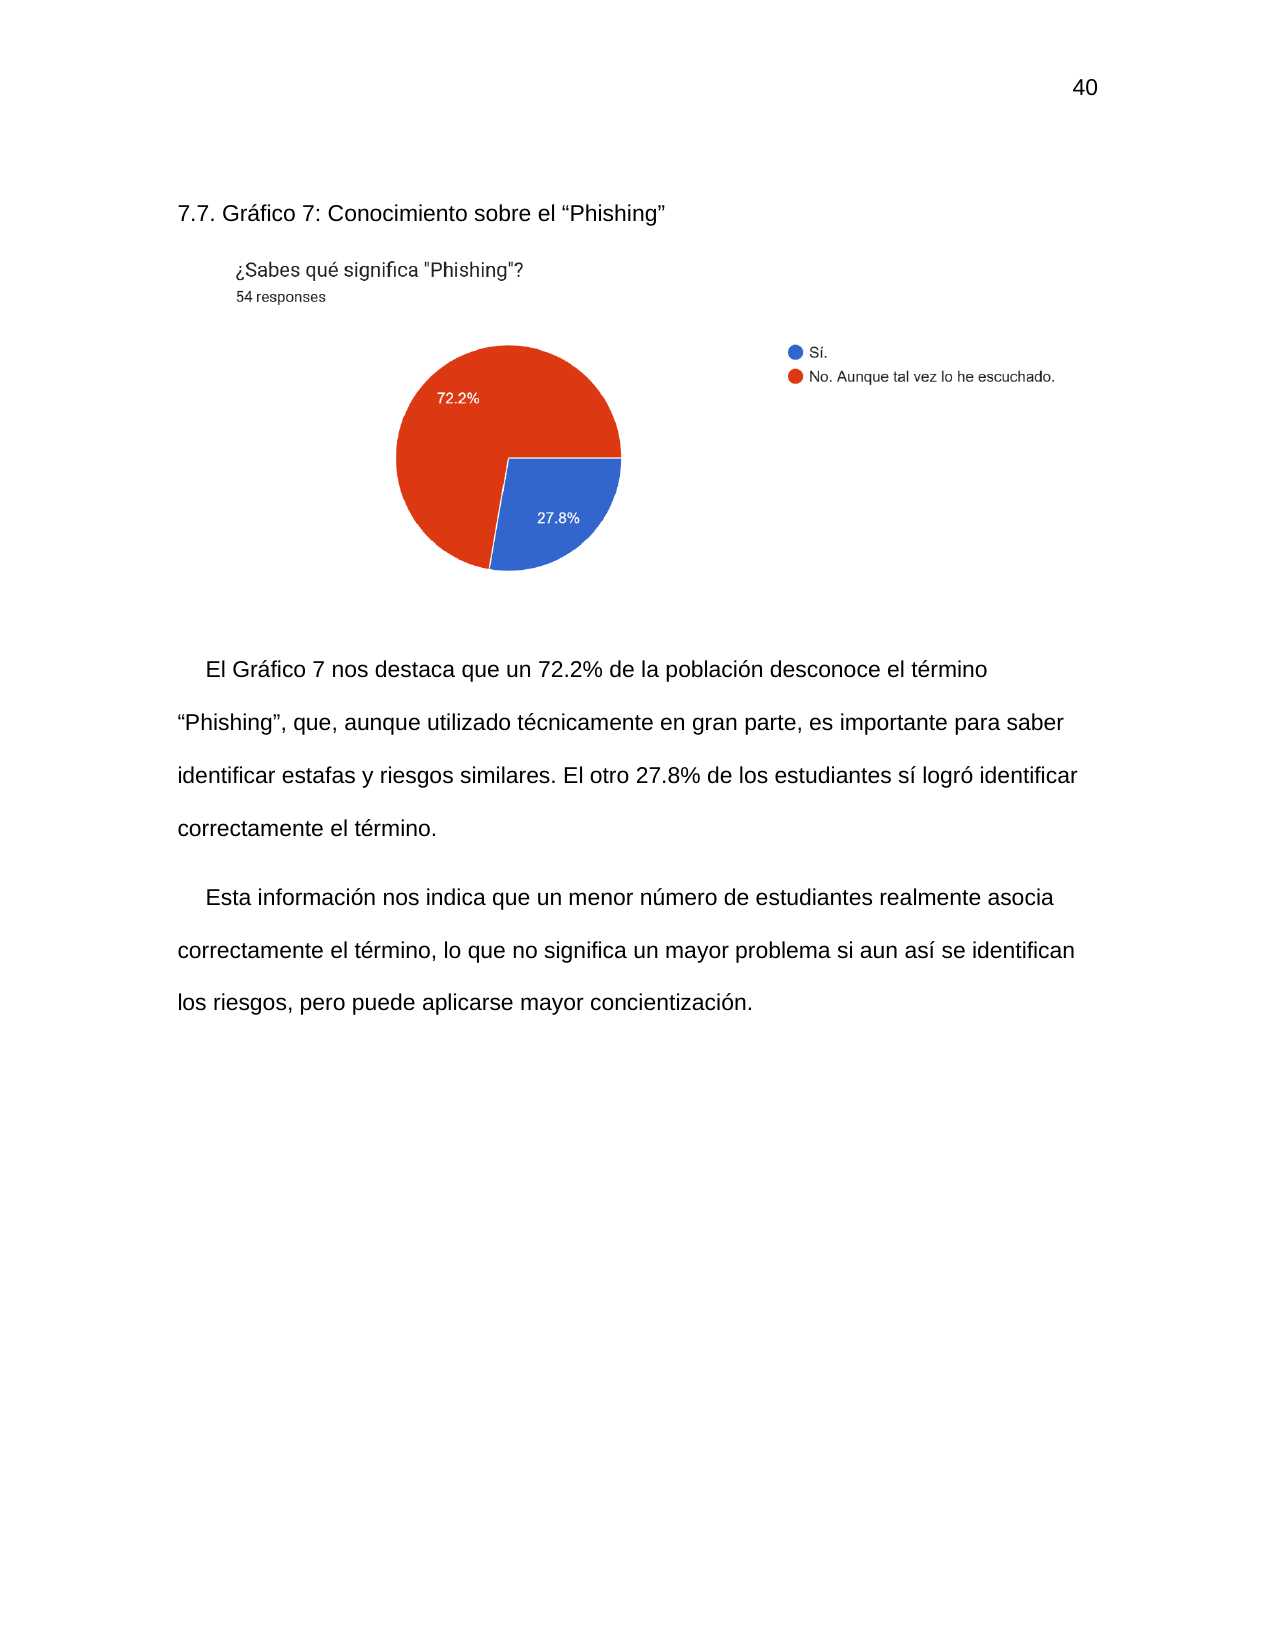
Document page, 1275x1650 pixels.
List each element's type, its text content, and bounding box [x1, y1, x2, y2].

subtitle 7.7. Gráfico 7: Conocimiento sobre el “Phishing” [177, 200, 1098, 226]
text Esta información nos indica que un menor número de estudiantes realmente asocia correctamente el término, lo que no significa un mayor problema si aun así se identifican los riesgos, pero puede aplicarse mayor concientización. [177, 884, 1098, 1016]
picture [205, 226, 1126, 614]
text El Gráfico 7 nos destaca que un 72.2% de la población desconoce el término “Phishing”, que, aunque utilizado técnicamente en gran parte, es importante para saber identificar estafas y riesgos similares. El otro 27.8% de los estudiantes sí logró identificar correctamente el término. [177, 656, 1098, 841]
